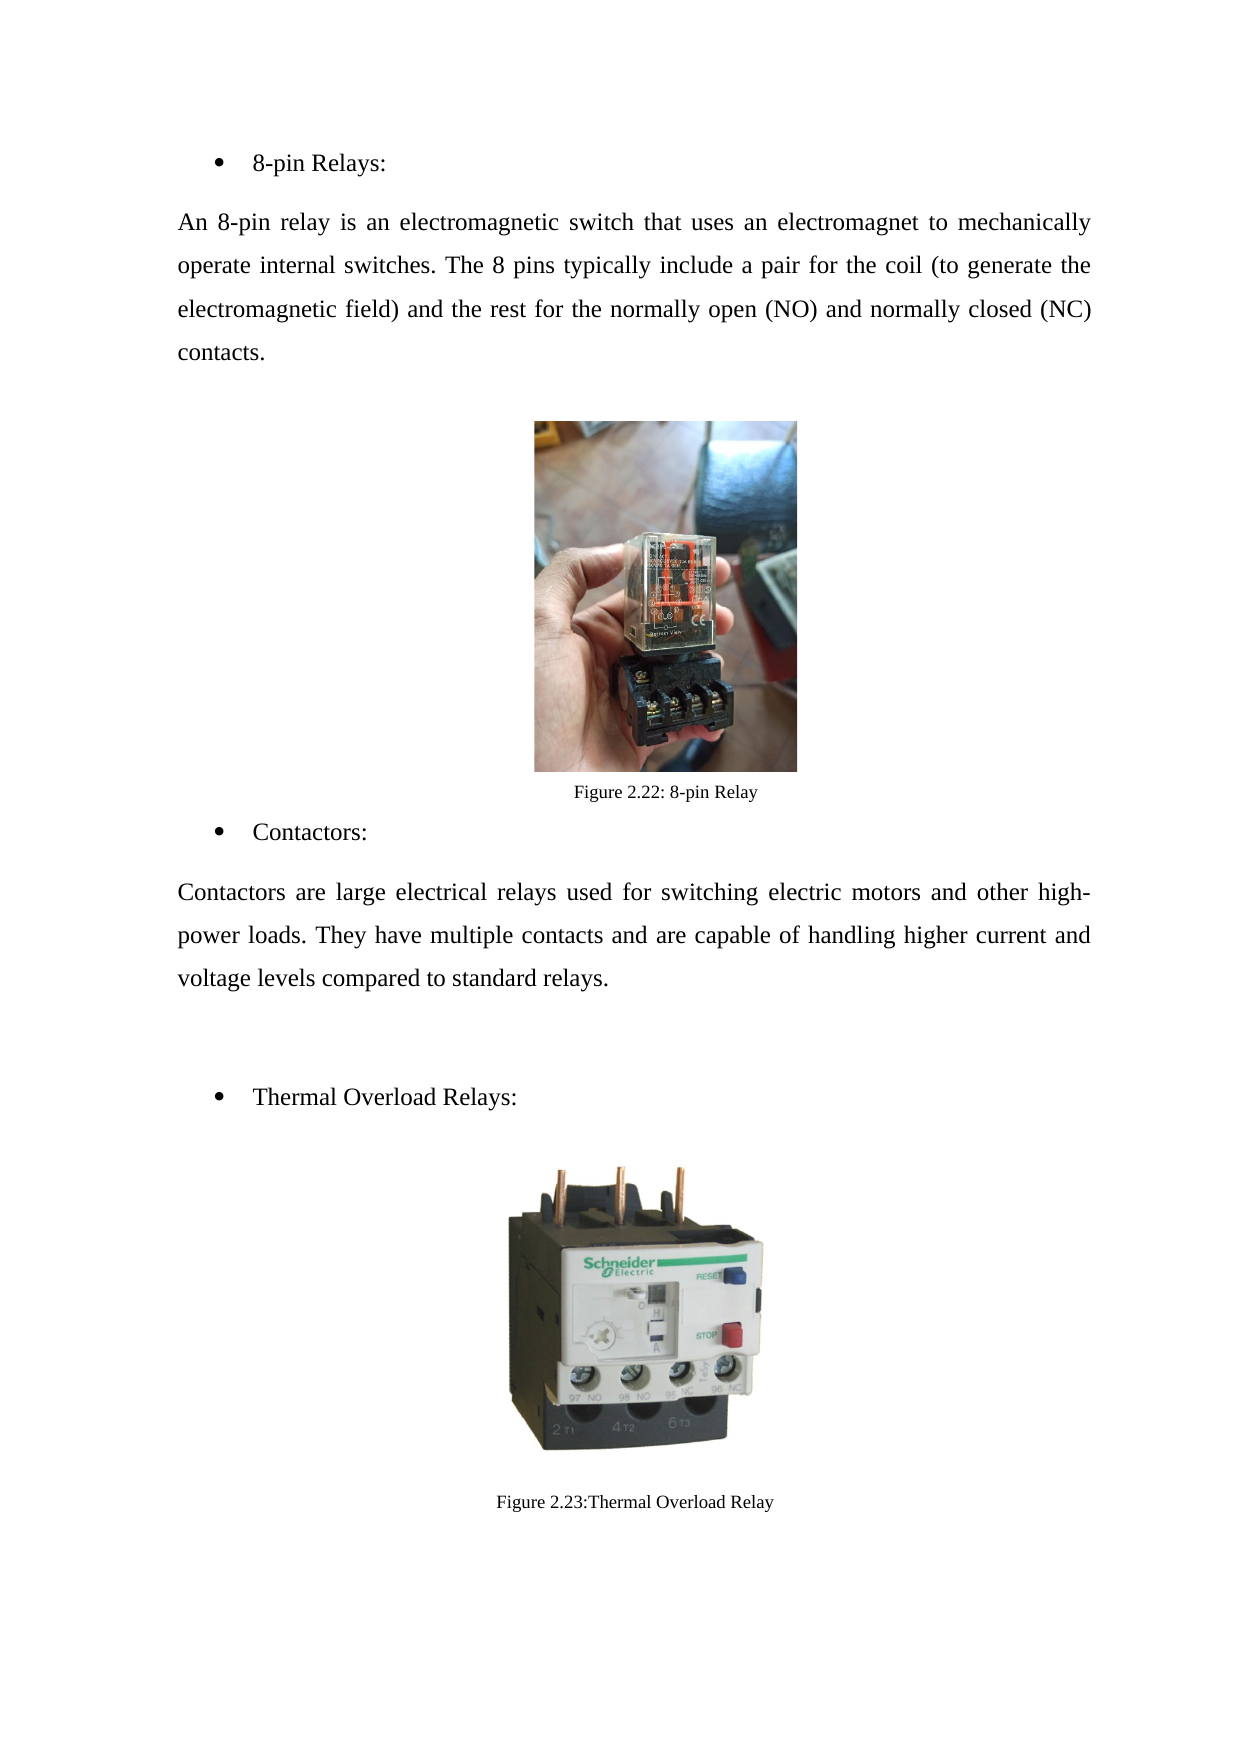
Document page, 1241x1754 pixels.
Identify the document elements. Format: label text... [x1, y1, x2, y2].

text Contactors are large electrical relays used for switching electric motors and other high-power loads. They have multiple contacts and are capable of handling higher current and voltage levels compared to standard relays. [177, 877, 1092, 992]
text An 8-pin relay is an electromagnetic switch that uses an electromagnet to mechanically operate internal switches. The 8 pins typically include a pair for the coil (to generate the electromagnetic field) and the rest for the normally open (NO) and normally closed (NC) contacts. [177, 207, 1092, 366]
list Contactors: [215, 397, 1092, 846]
list 8-pin Relays: [215, 148, 1092, 176]
picture [534, 421, 798, 772]
list Thermal Overload Relays: [215, 1082, 1092, 1111]
picture [496, 1154, 781, 1467]
